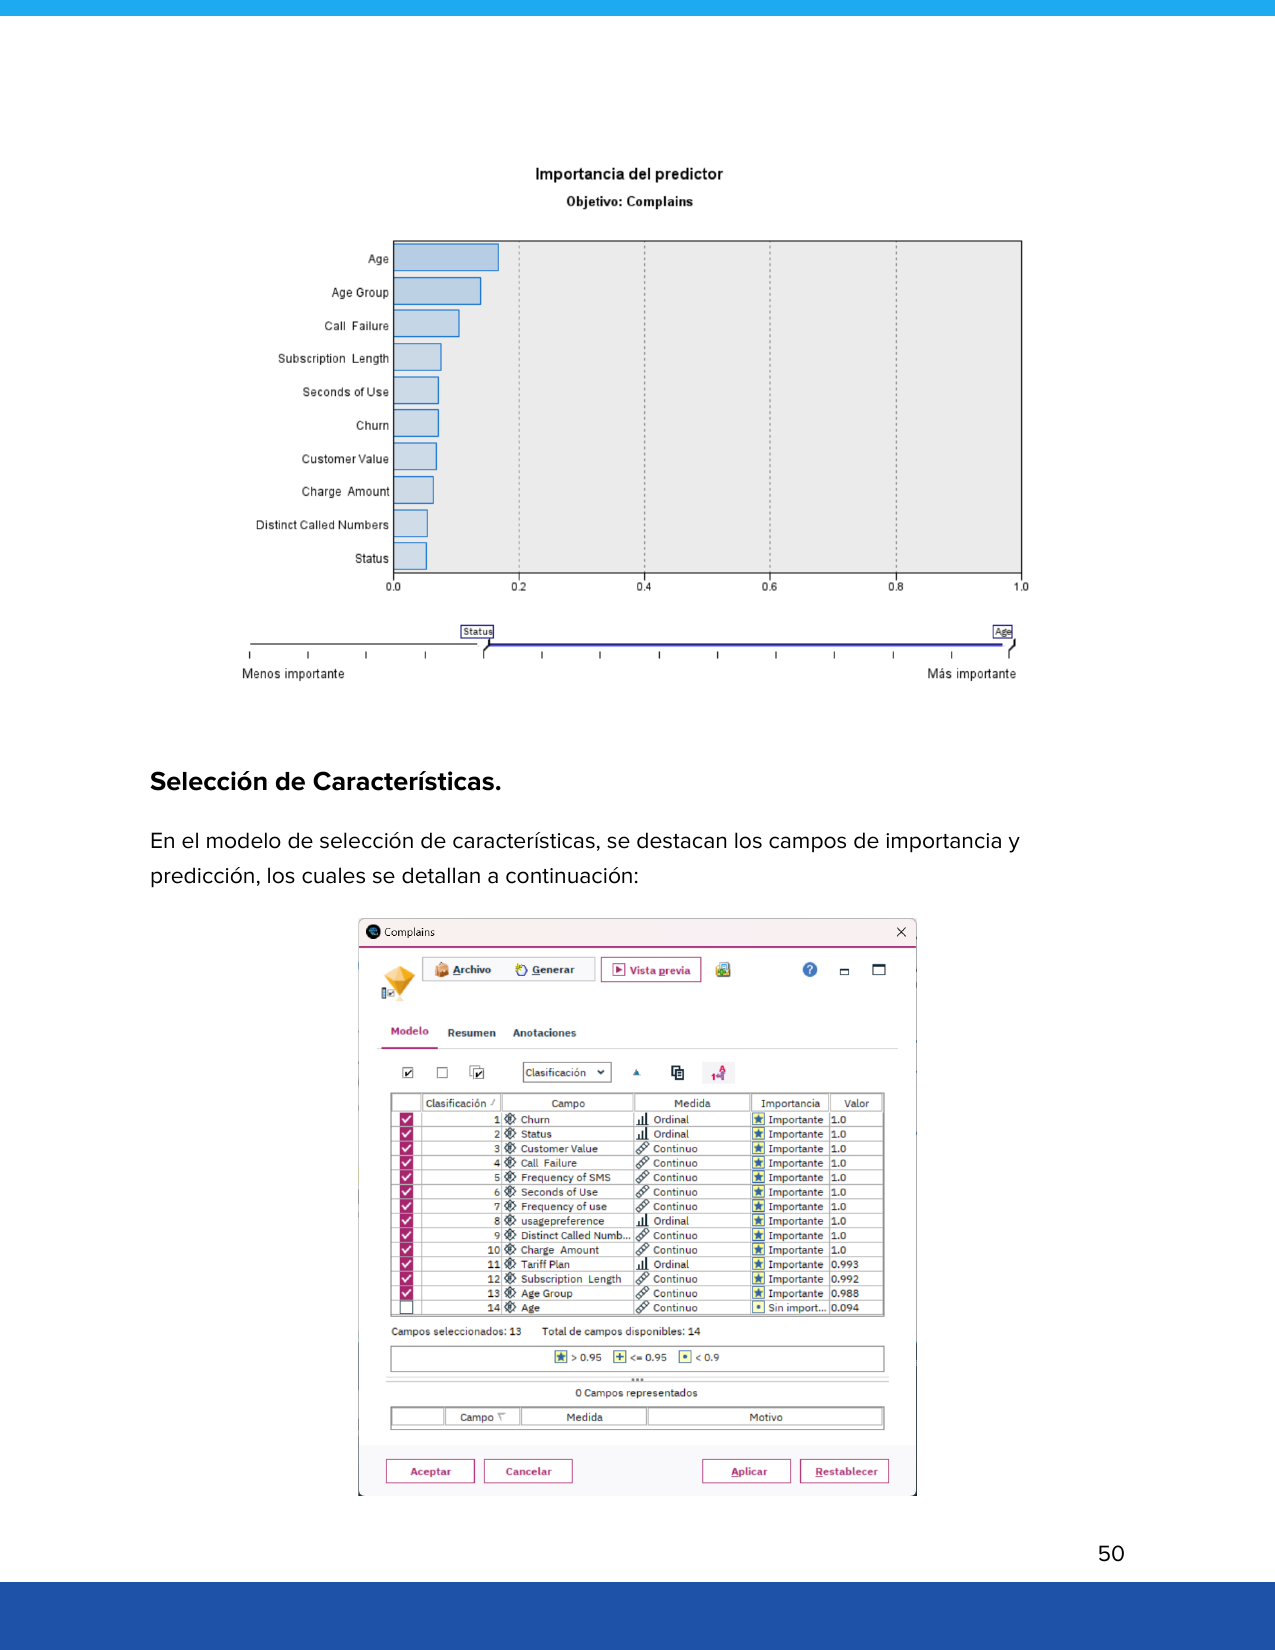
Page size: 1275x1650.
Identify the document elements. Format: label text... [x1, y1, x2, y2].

picture [358, 918, 917, 1496]
picture [0, 0, 1275, 16]
picture [0, 1582, 1275, 1650]
picture [229, 150, 1046, 682]
text Selección de Características. [150, 766, 1125, 799]
text En el modelo de selección de características, se destacan los campos de importancia y predicción, los cuales se detallan a continuación: [150, 828, 1125, 891]
